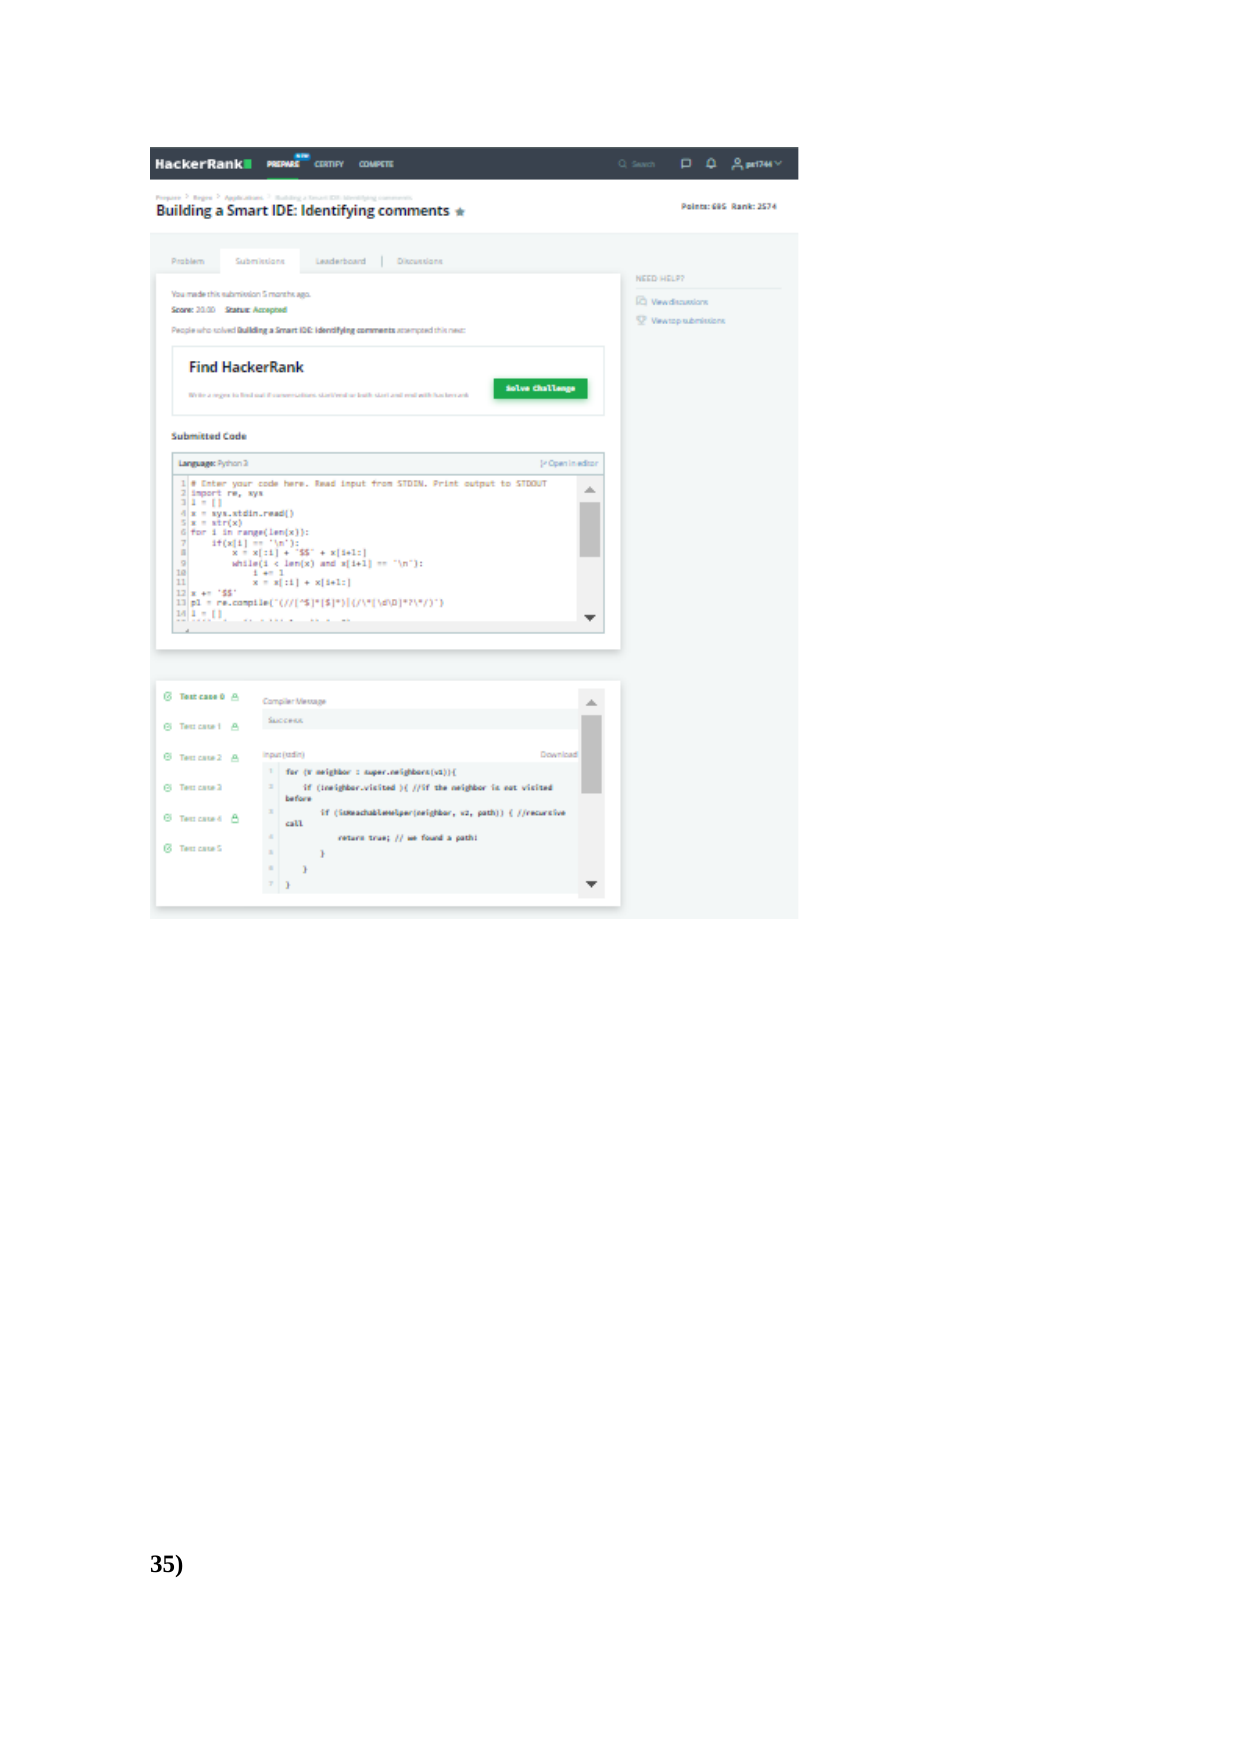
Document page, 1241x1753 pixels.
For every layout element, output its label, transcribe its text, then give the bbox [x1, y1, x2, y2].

text 35) [150, 1549, 1094, 1578]
picture [150, 147, 799, 919]
